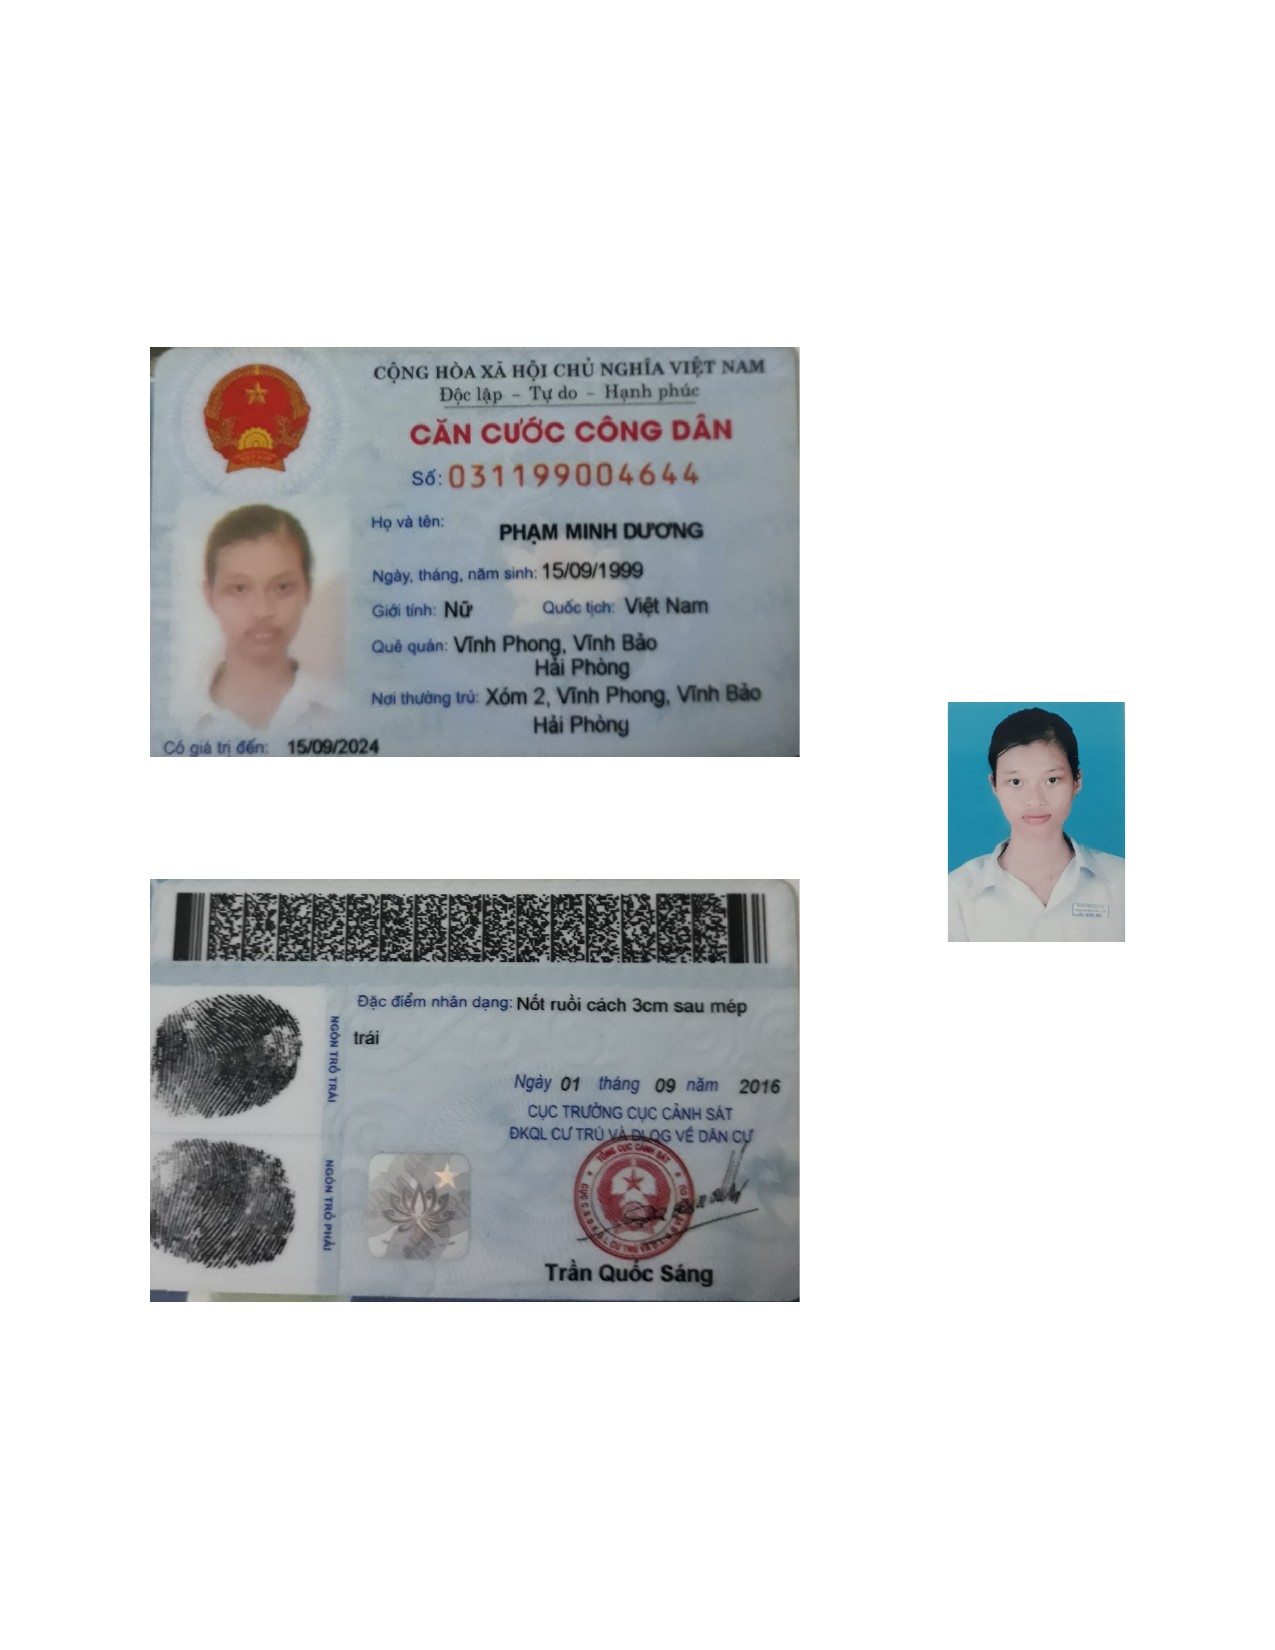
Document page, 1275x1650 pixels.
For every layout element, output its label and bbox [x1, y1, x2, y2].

picture [947, 702, 1125, 942]
picture [150, 347, 800, 757]
picture [150, 879, 800, 1302]
